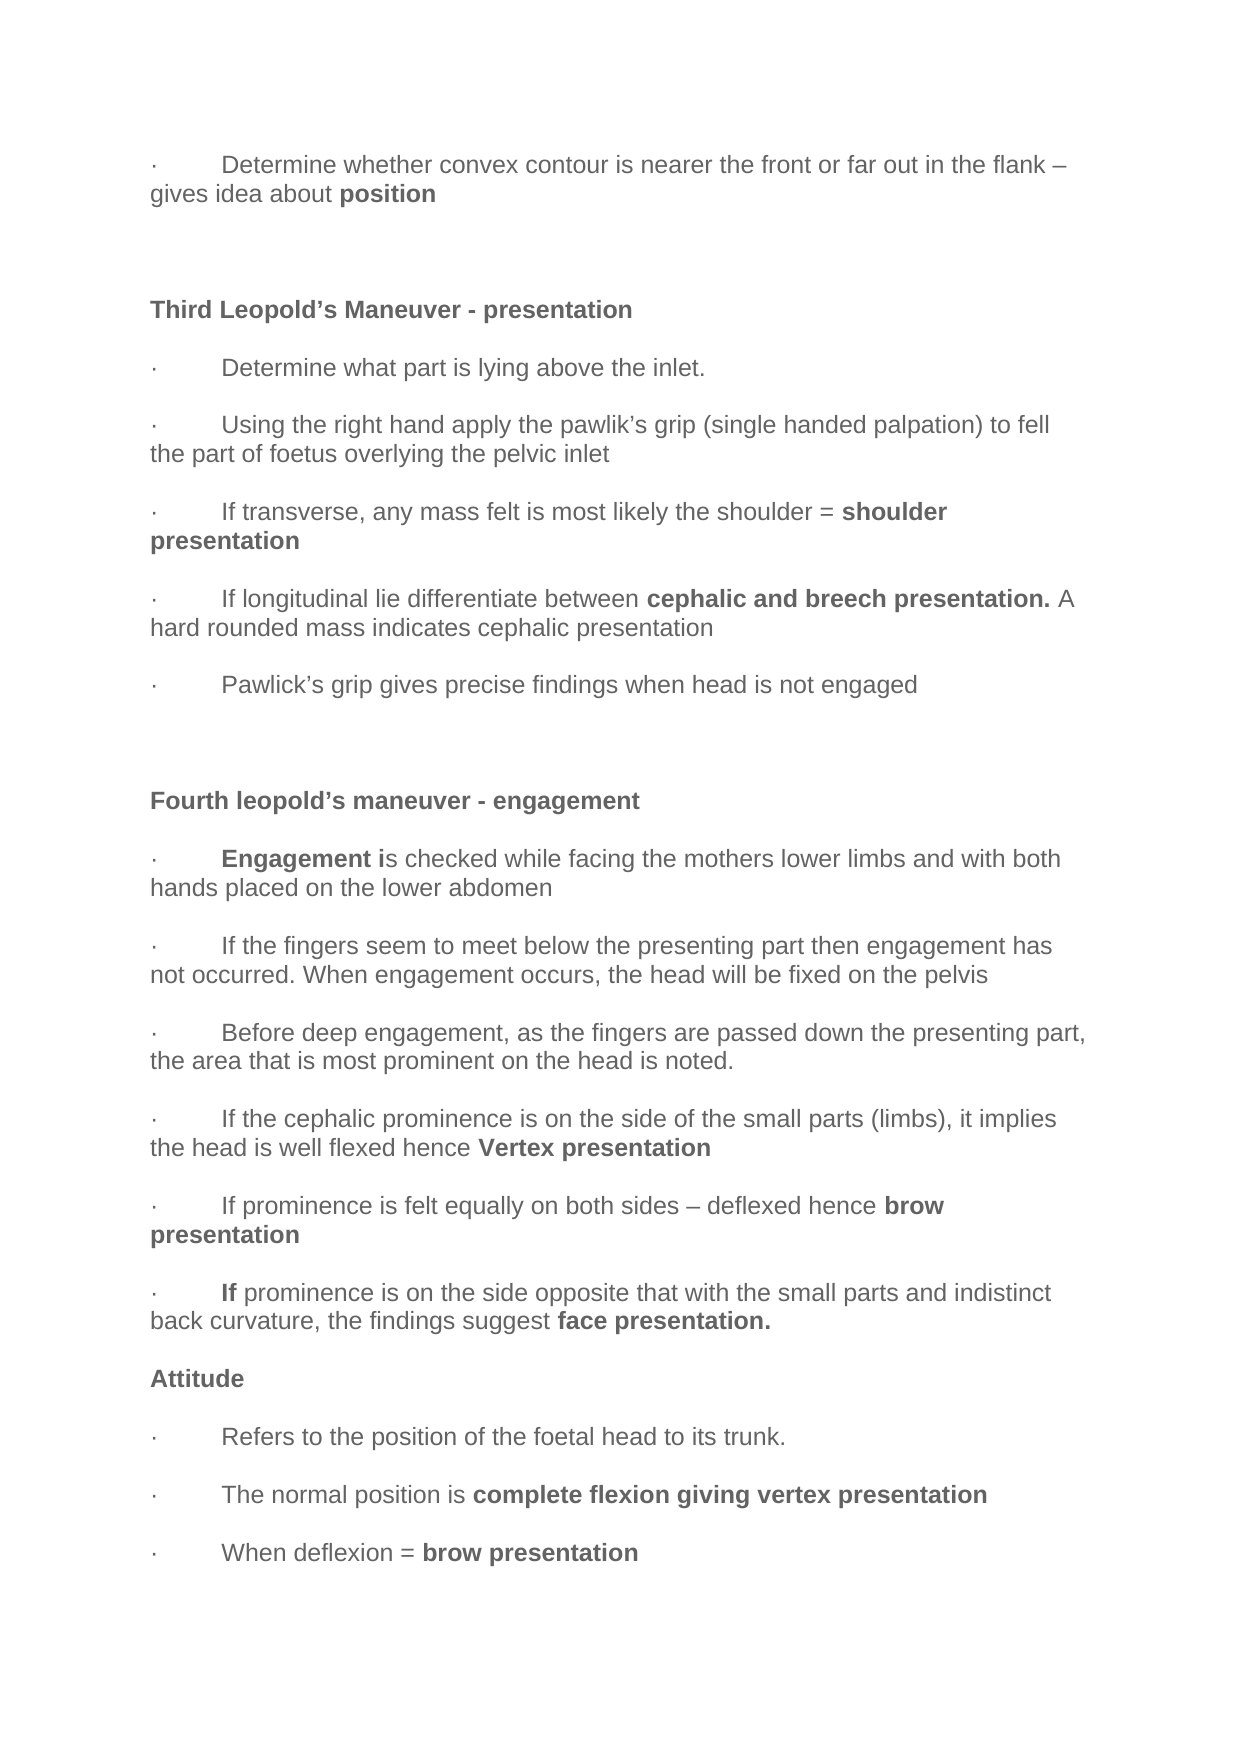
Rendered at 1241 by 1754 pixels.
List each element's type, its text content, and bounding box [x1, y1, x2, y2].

text · If longitudinal lie differentiate between cephalic and breech presentation. A hard rounded mass indicates cephalic presentation [150, 584, 1090, 641]
text · Determine what part is lying above the inlet. [150, 352, 1090, 381]
text Fourth leopold’s maneuver - engagement [150, 786, 1090, 815]
text · Engagement is checked while facing the mothers lower limbs and with both hands placed on the lower abdomen [150, 844, 1090, 902]
text · Using the right hand apply the pawlik’s grip (single handed palpation) to fell the part of foetus overlying the pelvic inlet [150, 410, 1090, 468]
text · Pawlick’s grip gives precise findings when head is not engaged [150, 670, 1090, 699]
text · Determine whether convex contour is nearer the front or far out in the flank – gives idea about position [150, 150, 1090, 207]
text · Before deep engagement, as the fingers are passed down the presenting part, the area that is most prominent on the head is noted. [150, 1017, 1090, 1075]
text · If prominence is on the side opposite that with the small parts and indistinct back curvature, the findings suggest face presentation. [150, 1277, 1090, 1335]
text Attitude [150, 1364, 1090, 1393]
text · If transverse, any mass felt is most likely the shoulder = shoulder presentation [150, 497, 1090, 554]
text Third Leopold’s Maneuver - presentation [150, 294, 1090, 323]
text · The normal position is complete flexion giving vertex presentation [150, 1480, 1090, 1509]
text · When deflexion = brow presentation [150, 1538, 1090, 1567]
text · If the fingers seem to meet below the presenting part then engagement has not occurred. When engagement occurs, the head will be fixed on the pelvis [150, 931, 1090, 988]
text · If the cephalic prominence is on the side of the small parts (limbs), it implies the head is well flexed hence Vertex presentation [150, 1104, 1090, 1162]
text · If prominence is felt equally on both sides – deflexed hence brow presentation [150, 1191, 1090, 1248]
text · Refers to the position of the foetal head to its trunk. [150, 1422, 1090, 1451]
